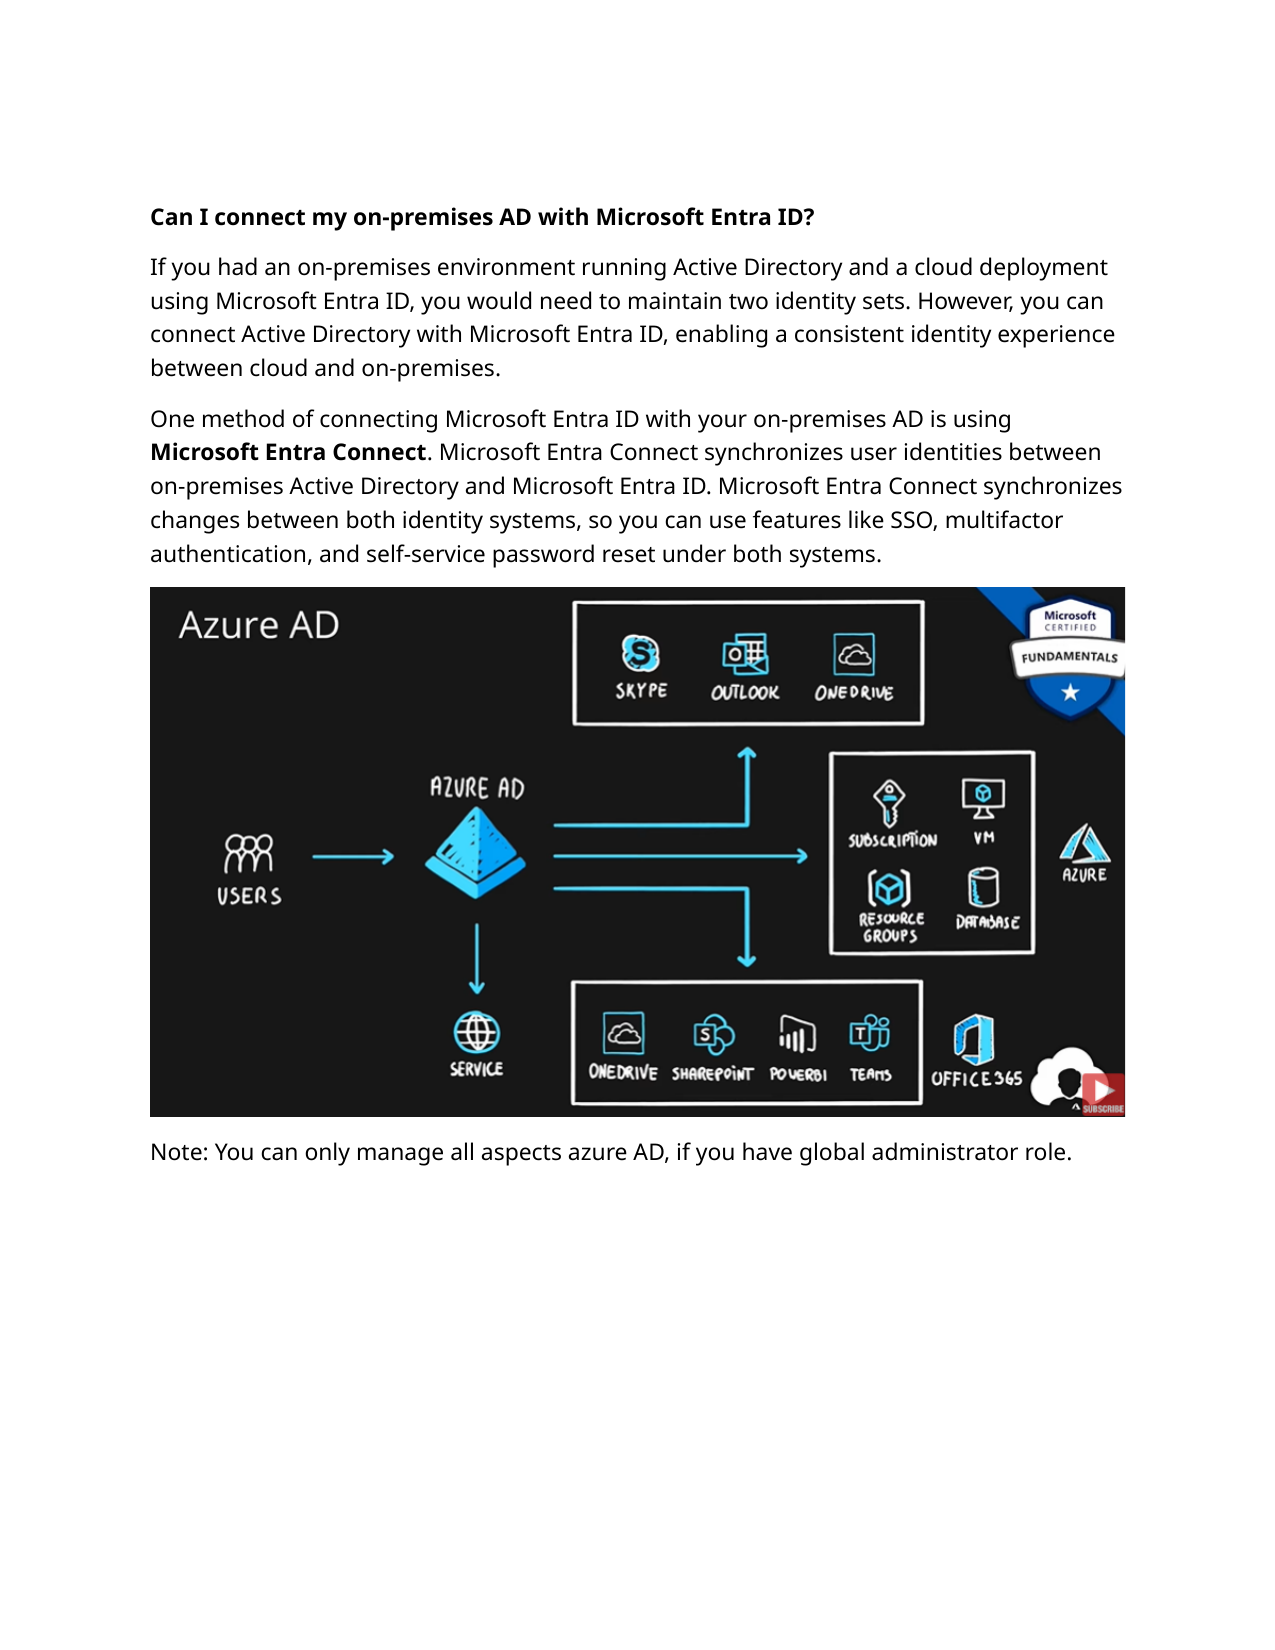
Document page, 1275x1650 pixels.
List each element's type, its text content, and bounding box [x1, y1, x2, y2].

text If you had an on-premises environment running Active Directory and a cloud deployment using Microsoft Entra ID, you would need to maintain two identity sets. However, you can connect Active Directory with Microsoft Entra ID, enabling a consistent identity experience between cloud and on-premises. [150, 251, 1125, 383]
text Note: You can only manage all aspects azure AD, if you have global administrator role. [150, 1136, 1125, 1167]
text Can I connect my on-premises AD with Microsoft Entra ID? [150, 200, 1125, 232]
picture [150, 587, 1125, 1117]
text One method of connecting Microsoft Entra ID with your on-premises AD is using Microsoft Entra Connect. Microsoft Entra Connect synchronizes user identities between on-premises Active Directory and Microsoft Entra ID. Microsoft Entra Connect synchronizes changes between both identity systems, so you can use features like SSO, multifactor authentication, and self-service password reset under both systems. [150, 402, 1125, 569]
